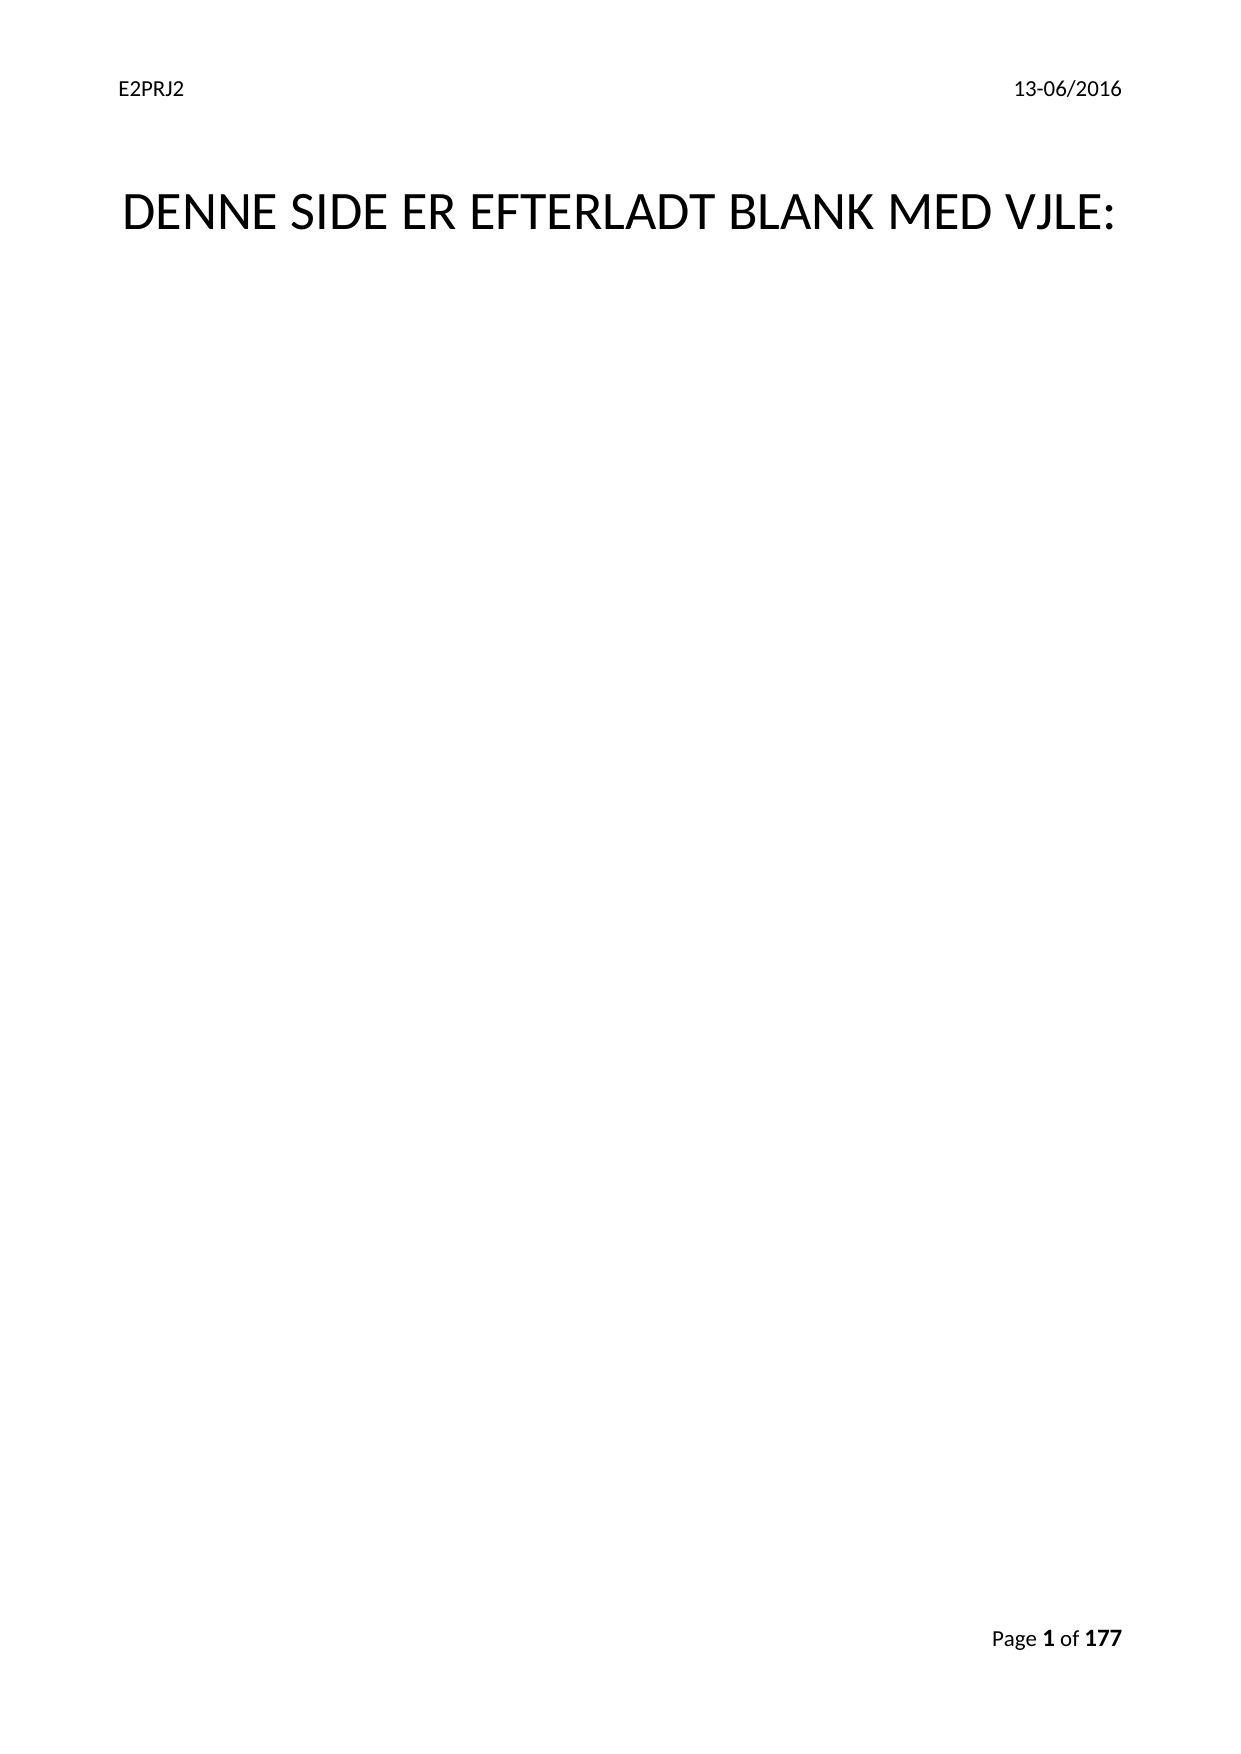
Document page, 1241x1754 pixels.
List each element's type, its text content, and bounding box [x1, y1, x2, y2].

text DENNE SIDE ER EFTERLADT BLANK MED VJLE: [118, 177, 1122, 243]
